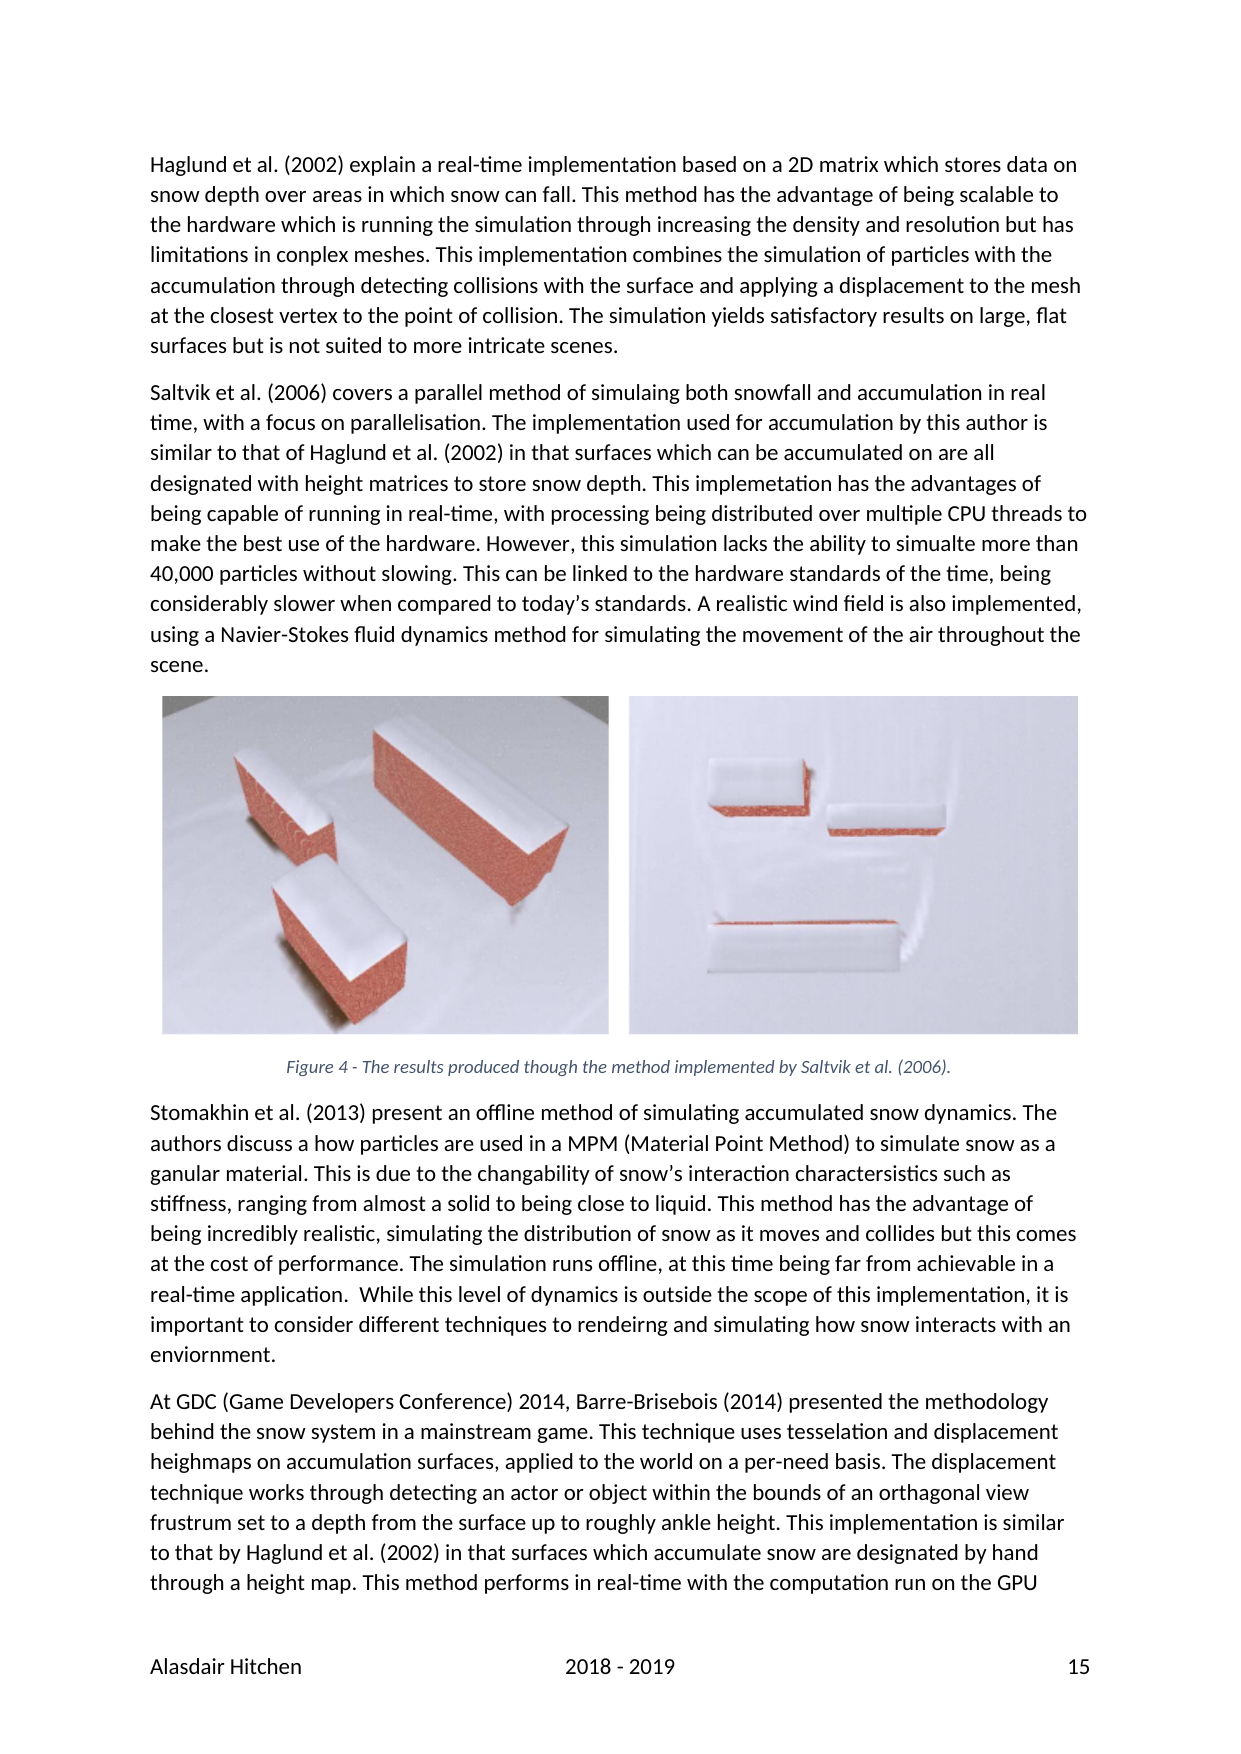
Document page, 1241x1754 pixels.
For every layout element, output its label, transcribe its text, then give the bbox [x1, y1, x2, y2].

text Haglund et al. (2002) explain a real-time implementation based on a 2D matrix which stores data on snow depth over areas in which snow can fall. This method has the advantage of being scalable to the hardware which is running the simulation through increasing the density and resolution but has limitations in conplex meshes. This implementation combines the simulation of particles with the accumulation through detecting collisions with the surface and applying a displacement to the mesh at the closest vertex to the point of collision. The simulation yields satisfactory results on large, flat surfaces but is not suited to more intricate scenes. [150, 150, 1090, 359]
picture [162, 696, 1078, 1036]
text Saltvik et al. (2006) covers a parallel method of simulaing both snowfall and accumulation in real time, with a focus on parallelisation. The implementation used for accumulation by this author is similar to that of Haglund et al. (2002) in that surfaces which can be accumulated on are all designated with height matrices to store snow depth. This implemetation has the advantages of being capable of running in real-time, with processing being distributed over multiple CPU threads to make the best use of the hardware. However, this simulation lacks the ability to simualte more than 40,000 particles without slowing. This can be linked to the hardware standards of the time, being considerably slower when compared to today’s standards. A realistic wind field is also implemented, using a Navier-Stokes fluid dynamics method for simulating the movement of the air throughout the scene. [150, 378, 1090, 678]
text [150, 1387, 1090, 1596]
text Stomakhin et al. (2013) present an offline method of simulating accumulated snow dynamics. The authors discuss a how particles are used in a MPM (Material Point Method) to simulate snow as a ganular material. This is due to the changability of snow’s interaction charactersistics such as stiffness, ranging from almost a solid to being close to liquid. This method has the advantage of being incredibly realistic, simulating the distribution of snow as it moves and collides but this comes at the cost of performance. The simulation runs offline, at this time being far from achievable in a real-time application. While this level of dynamics is outside the scope of this implementation, it is important to consider different techniques to rendeirng and simulating how snow interacts with an enviornment. [150, 1098, 1090, 1368]
